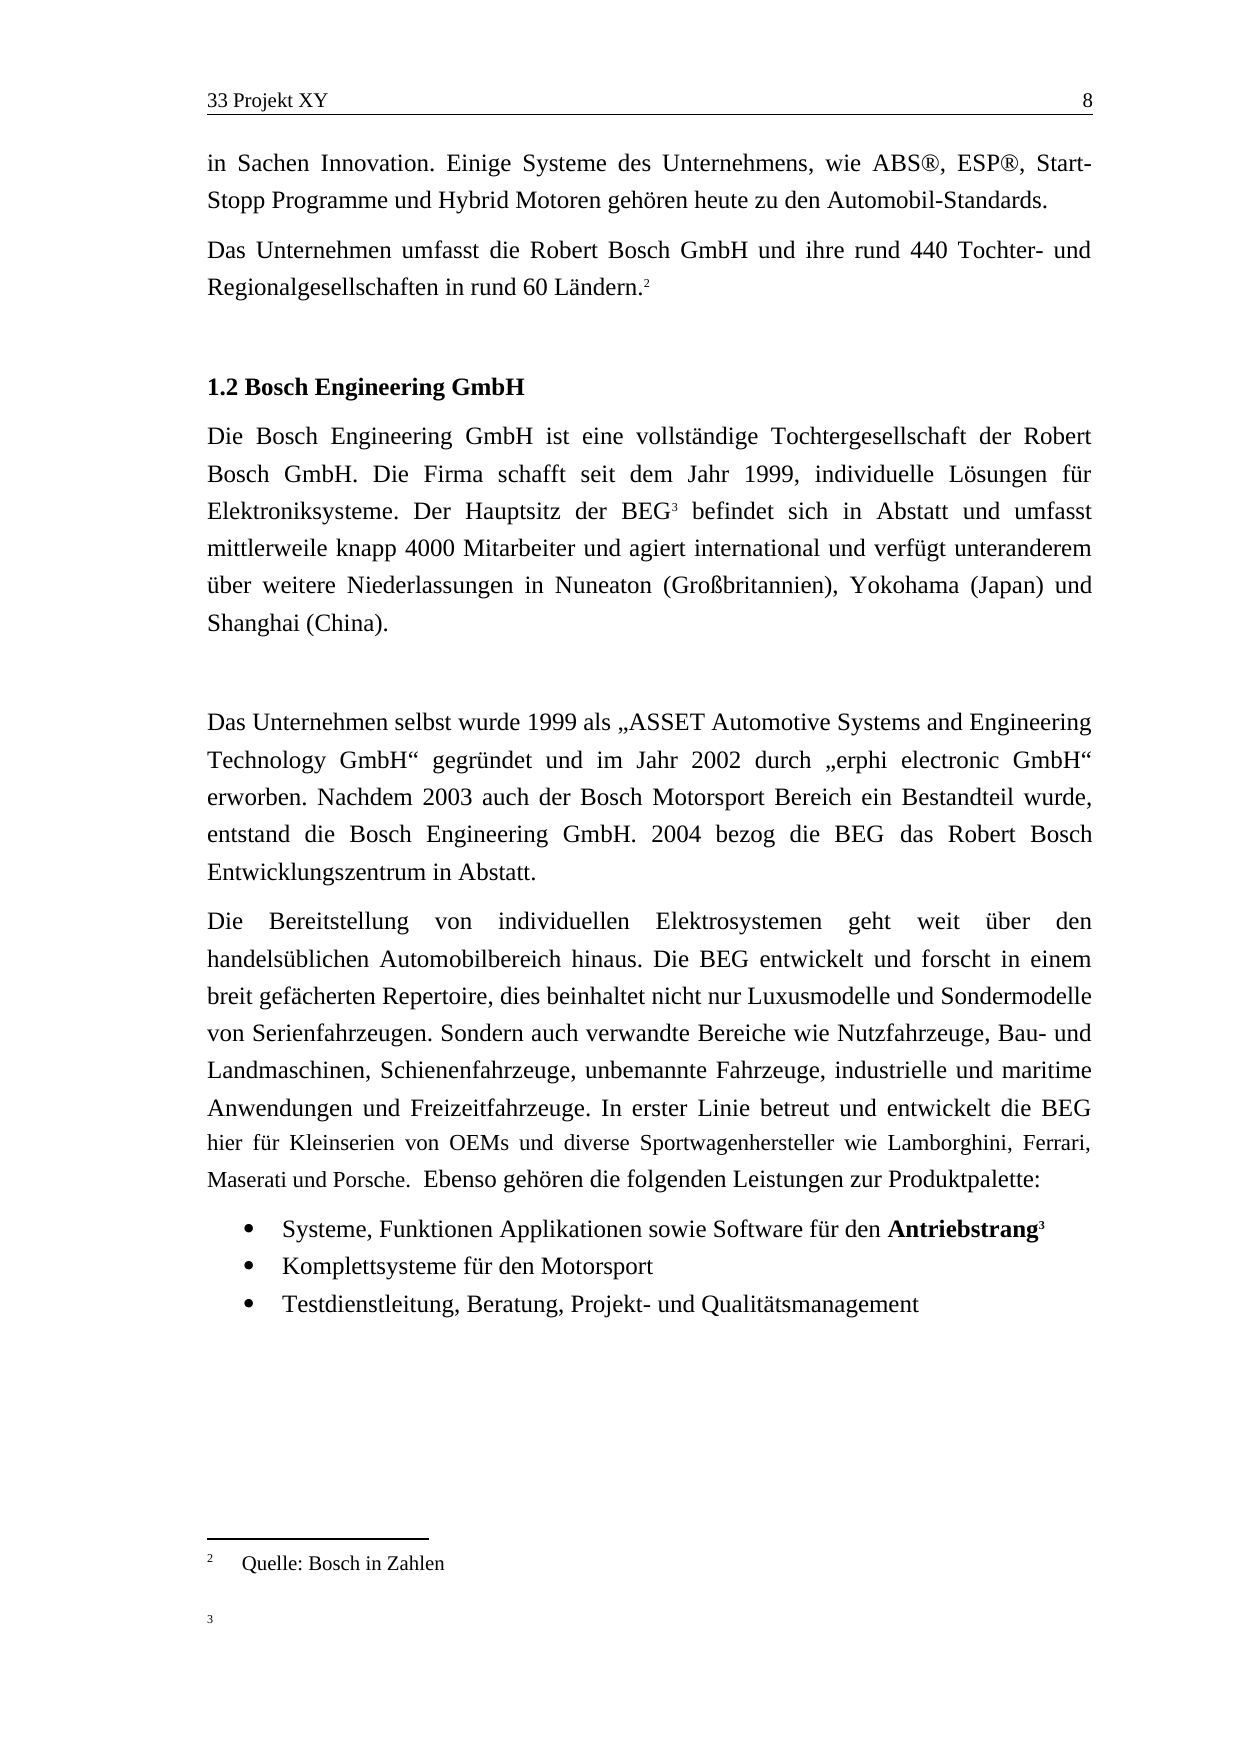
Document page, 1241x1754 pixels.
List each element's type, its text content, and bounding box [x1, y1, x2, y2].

list Testdienstleitung, Beratung, Projekt- und Qualitätsmanagement [244, 1289, 1093, 1317]
text Die Bereitstellung von individuellen Elektrosystemen geht weit über den handelsüblichen Automobilbereich hinaus. Die BEG entwickelt und forscht in einem breit gefächerten Repertoire, dies beinhaltet nicht nur Luxusmodelle und Sondermodelle von Serienfahrzeugen. Sondern auch verwandte Bereiche wie Nutzfahrzeuge, Bau- und Landmaschinen, Schienenfahrzeuge, unbemannte Fahrzeuge, industrielle und maritime Anwendungen und Freizeitfahrzeuge. In erster Linie betreut und entwickelt die BEG hier für Kleinserien von OEMs und diverse Sportwagenhersteller wie Lamborghini, Ferrari, Maserati und Porsche. Ebenso gehören die folgenden Leistungen zur Produktpalette: [207, 906, 1093, 1193]
text 1.2 Bosch Engineering GmbH [207, 372, 1093, 400]
list Systeme, Funktionen Applikationen sowie Software für den Antriebstrang3 [244, 1214, 1093, 1243]
text Das Unternehmen umfasst die Robert Bosch GmbH und ihre rund 440 Tochter- und Regionalgesellschaften in rund 60 Ländern. [207, 235, 1093, 301]
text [207, 148, 1093, 214]
text Die Bosch Engineering GmbH ist eine vollständige Tochtergesellschaft der Robert Bosch GmbH. Die Firma schafft seit dem Jahr 1999, individuelle Lösungen für Elektroniksysteme. Der Hauptsitz der BEG befindet sich in Abstatt und umfasst mittlerweile knapp 4000 Mitarbeiter und agiert international und verfügt unteranderem über weitere Niederlassungen in Nuneaton (Großbritannien), Yokohama (Japan) und Shanghai (China). [207, 421, 1093, 637]
list Komplettsysteme für den Motorsport [244, 1251, 1093, 1280]
text Das Unternehmen selbst wurde 1999 als „ASSET Automotive Systems and Engineering Technology GmbH“ gegründet und im Jahr 2002 durch „erphi electronic GmbH“ erworben. Nachdem 2003 auch der Bosch Motorsport Bereich ein Bestandteil wurde, entstand die Bosch Engineering GmbH. 2004 bezog die BEG das Robert Bosch Entwicklungszentrum in Abstatt. [207, 707, 1093, 885]
